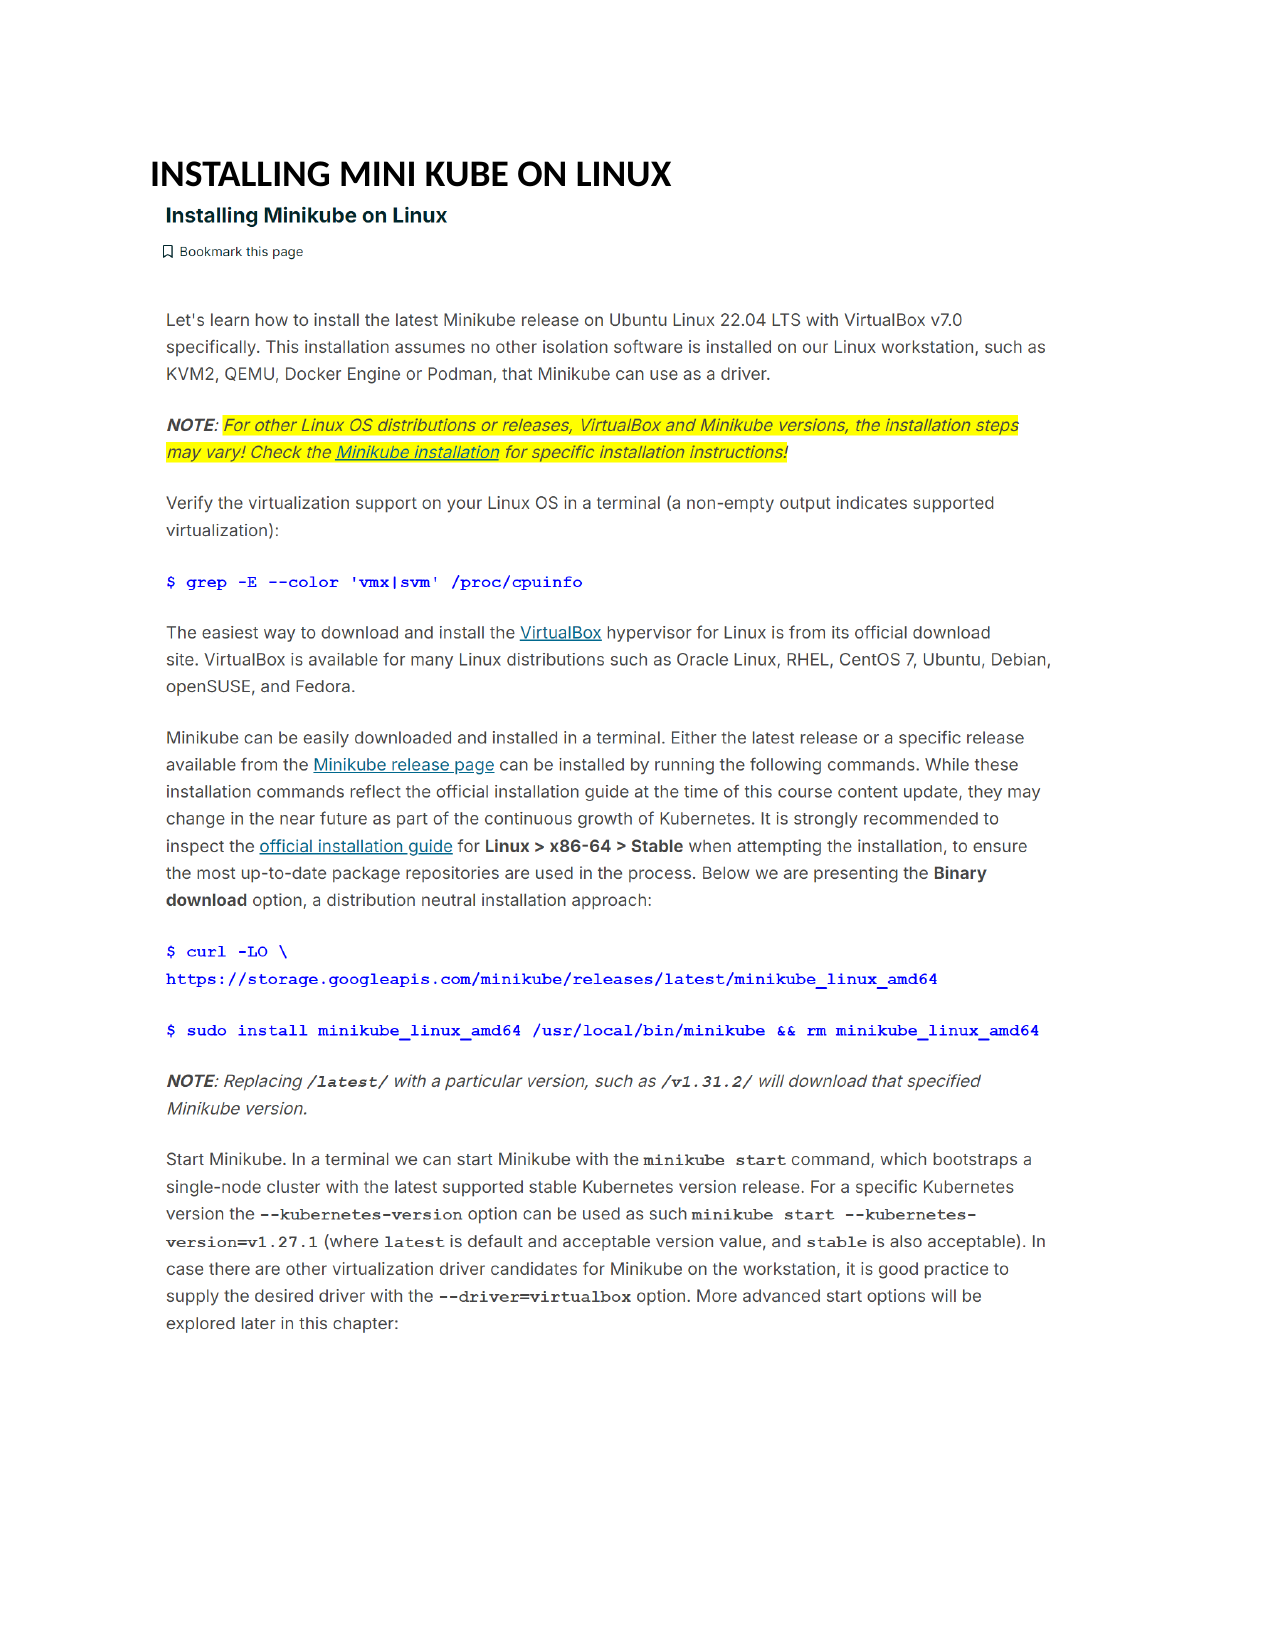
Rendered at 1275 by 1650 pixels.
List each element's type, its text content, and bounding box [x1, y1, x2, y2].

text INSTALLING MINI KUBE ON LINUX [150, 150, 1125, 196]
picture [150, 199, 1050, 1348]
